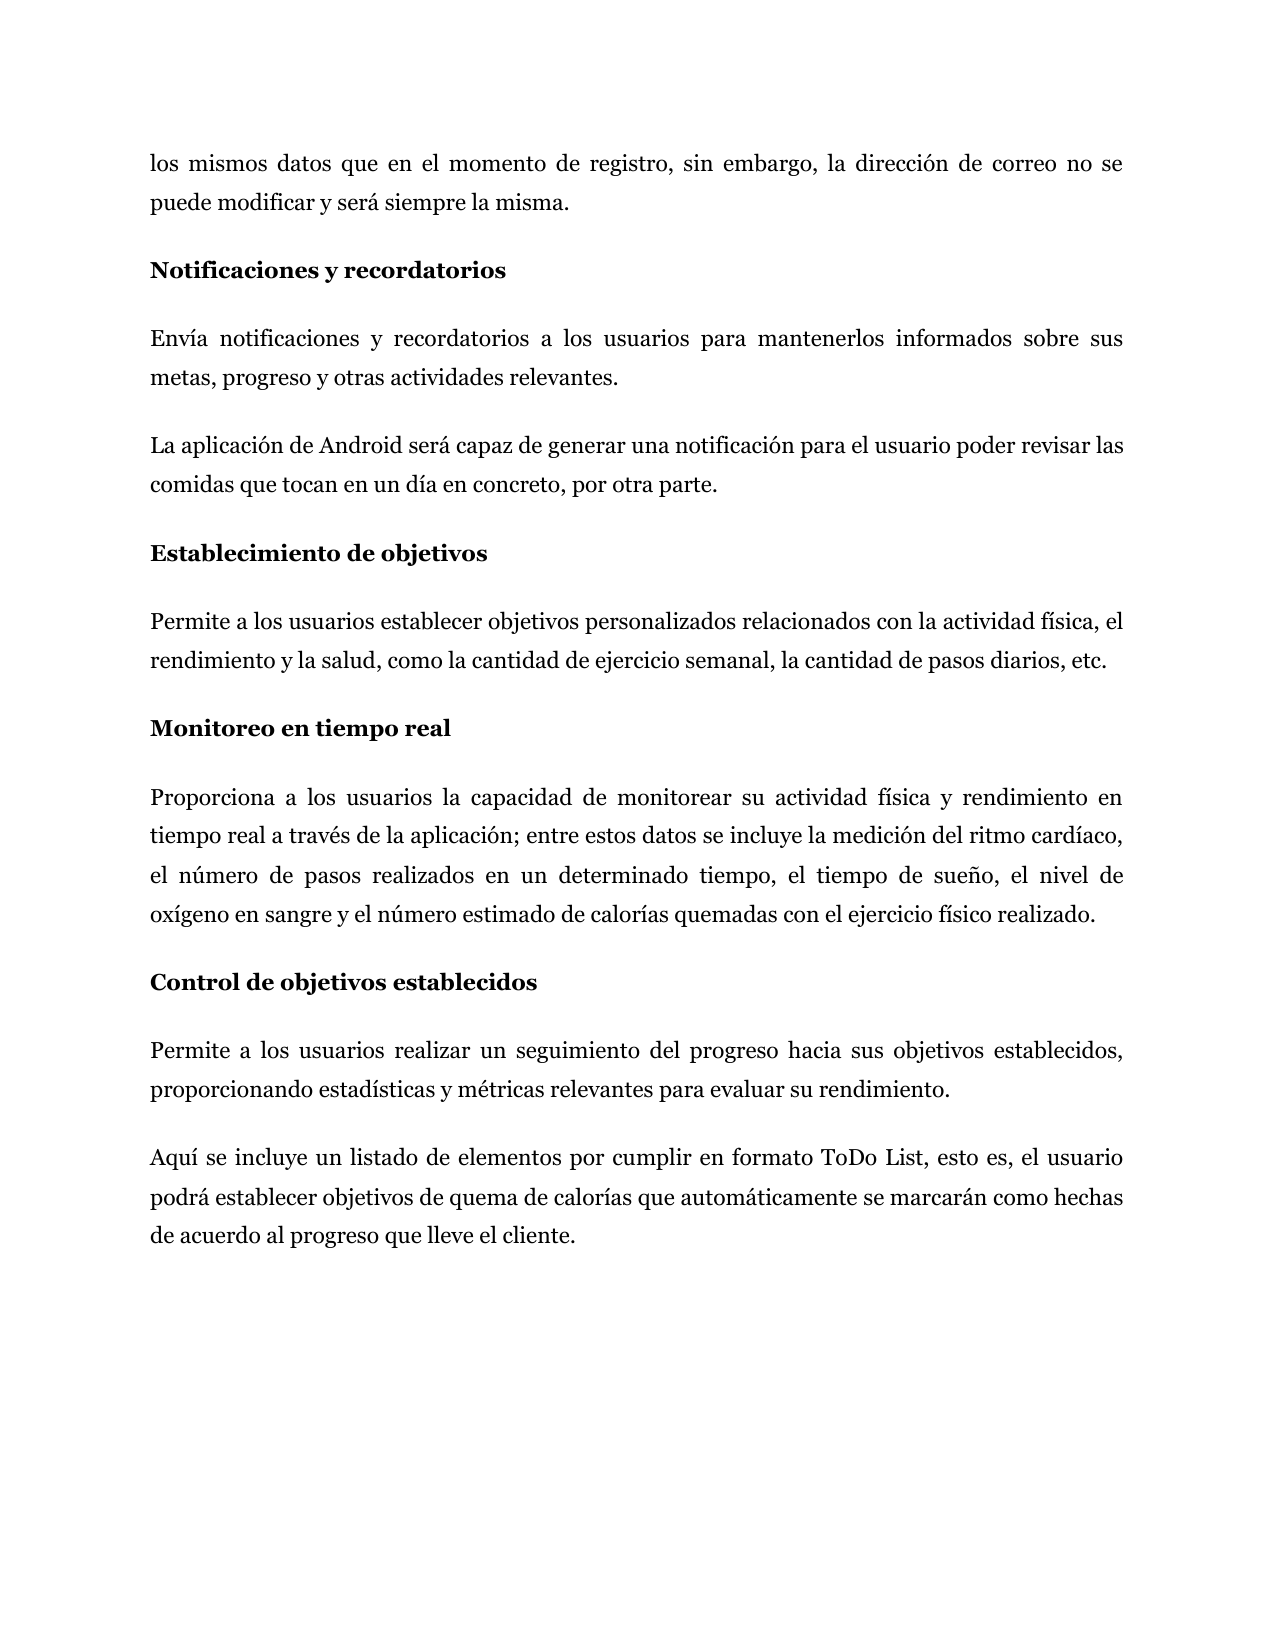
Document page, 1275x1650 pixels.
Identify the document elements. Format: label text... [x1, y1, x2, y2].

text Notificaciones y recordatorios [150, 257, 1125, 283]
text Permite a los usuarios establecer objetivos personalizados relacionados con la actividad física, el rendimiento y la salud, como la cantidad de ejercicio semanal, la cantidad de pasos diarios, etc. [150, 608, 1125, 673]
text Monitoreo en tiempo real [150, 716, 1125, 742]
text Control de objetivos establecidos [150, 969, 1125, 995]
text Envía notificaciones y recordatorios a los usuarios para mantenerlos informados sobre sus metas, progreso y otras actividades relevantes. [150, 326, 1125, 391]
text Proporciona a los usuarios la capacidad de monitorear su actividad física y rendimiento en tiempo real a través de la aplicación; entre estos datos se incluye la medición del ritmo cardíaco, el número de pasos realizados en un determinado tiempo, el tiempo de sueño, el nivel de oxígeno en sangre y el número estimado de calorías quemadas con el ejercicio físico realizado. [150, 784, 1125, 927]
text Aquí se incluye un listado de elementos por cumplir en formato ToDo List, esto es, el usuario podrá establecer objetivos de quema de calorías que automáticamente se marcarán como hechas de acuerdo al progreso que lleve el cliente. [150, 1145, 1125, 1249]
text Permite a los usuarios realizar un seguimiento del progreso hacia sus objetivos establecidos, proporcionando estadísticas y métricas relevantes para evaluar su rendimiento. [150, 1037, 1125, 1103]
text Establecimiento de objetivos [150, 540, 1125, 566]
text La aplicación de Android será capaz de generar una notificación para el usuario poder revisar las comidas que tocan en un día en concreto, por otra parte. [150, 433, 1125, 498]
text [150, 150, 1125, 215]
